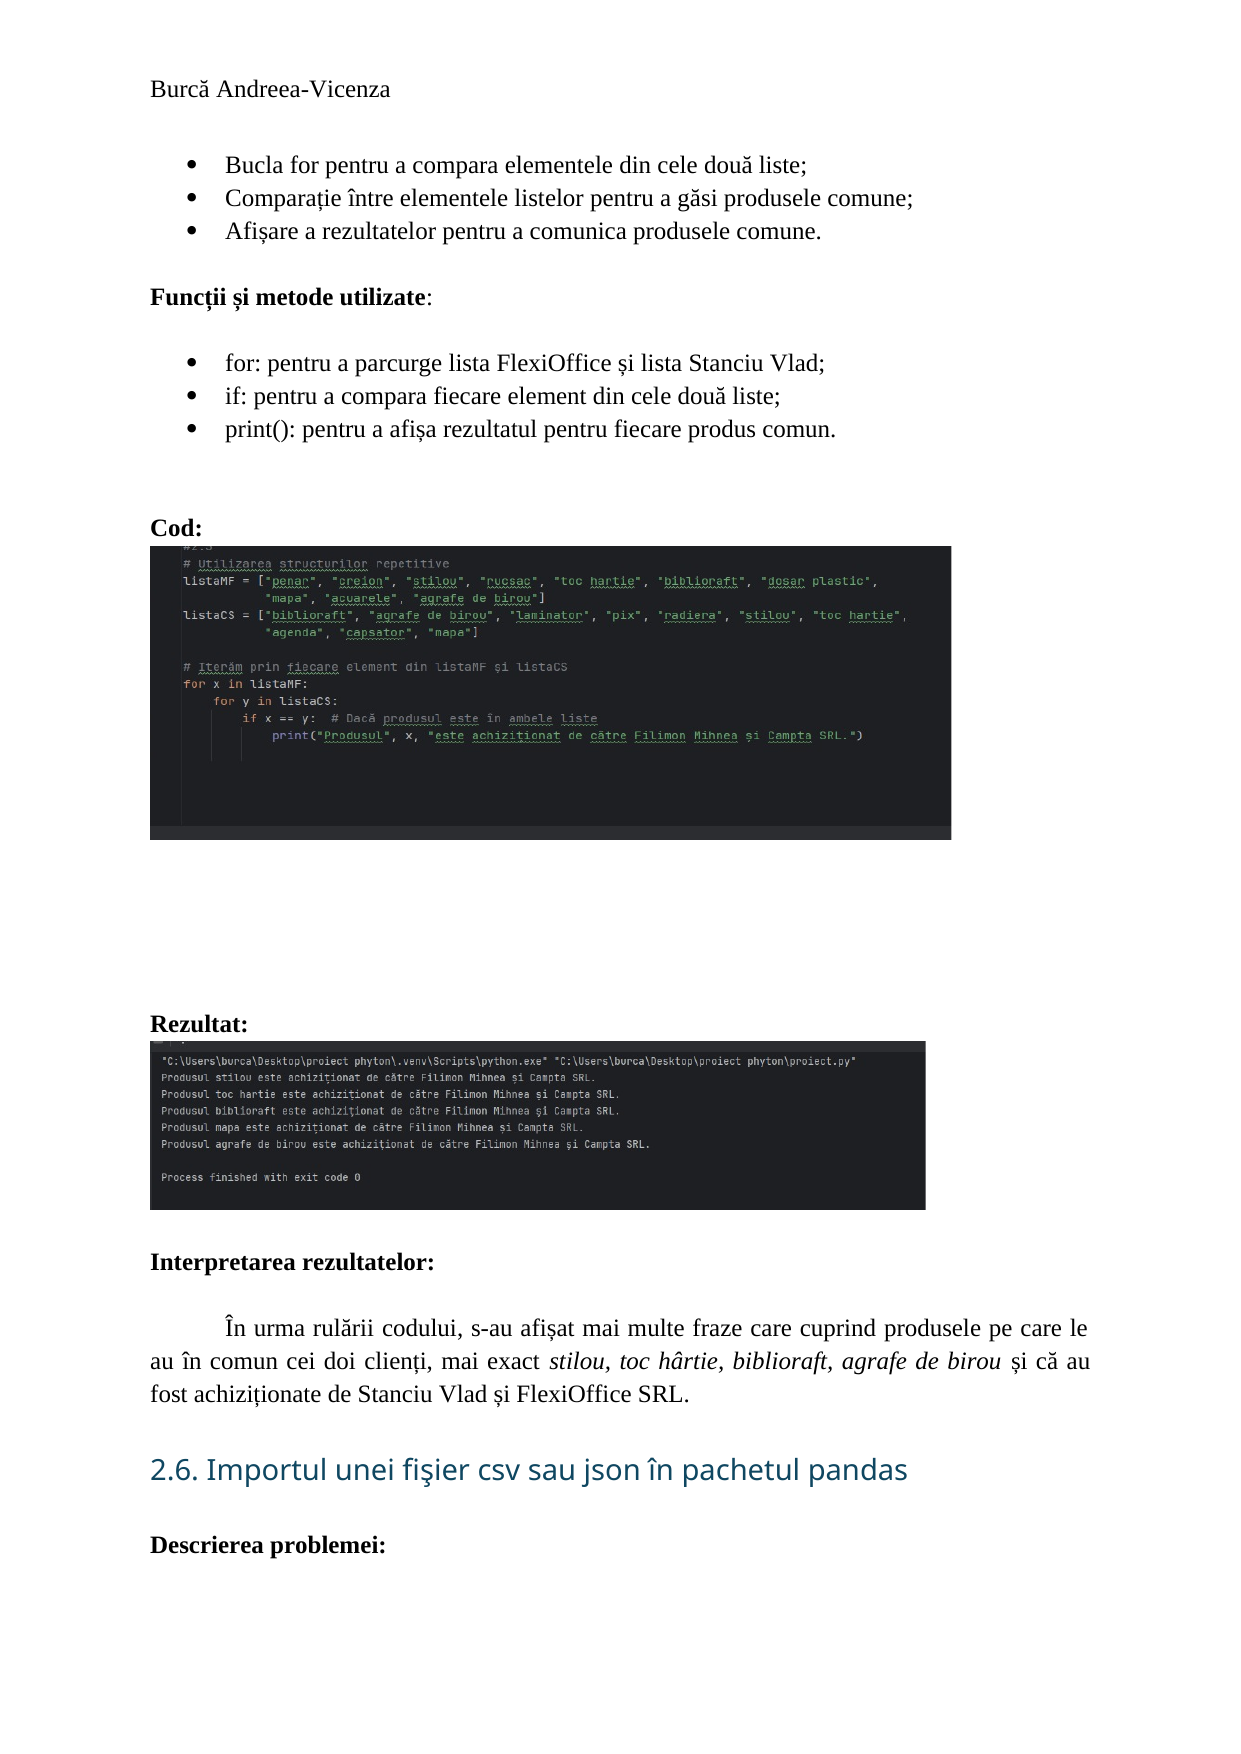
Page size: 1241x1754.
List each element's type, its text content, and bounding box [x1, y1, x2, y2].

picture [150, 546, 952, 840]
list Comparație între elementele listelor pentru a găsi produsele comune; [187, 183, 1090, 212]
list print(): pentru a afișa rezultatul pentru fiecare produs comun. [187, 414, 1090, 443]
text Cod: [150, 513, 1090, 542]
text Interpretarea rezultatelor: [150, 1247, 1090, 1276]
picture [150, 1041, 926, 1210]
subtitle 2.6. Importul unei fişier csv sau json în pachetul pandas [150, 1449, 1090, 1489]
text Funcții și metode utilizate: [150, 282, 1090, 311]
list for: pentru a parcurge lista FlexiOffice și lista Stanciu Vlad; [187, 348, 1090, 377]
list if: pentru a compara fiecare element din cele două liste; [187, 381, 1090, 410]
list Bucla for pentru a compara elementele din cele două liste; [187, 150, 1090, 179]
text Descrierea problemei: [150, 1531, 1090, 1559]
text Rezultat: [150, 1009, 1090, 1037]
list Afișare a rezultatelor pentru a comunica produsele comune. [187, 216, 1090, 245]
text În urma rulării codului, s-au afișat mai multe fraze care cuprind produsele pe care le au în comun cei doi clienți, mai exact stilou, toc hârtie, biblioraft, agrafe de birou și că au fost achiziționate de Stanciu Vlad și FlexiOffice SRL. [150, 1313, 1090, 1408]
